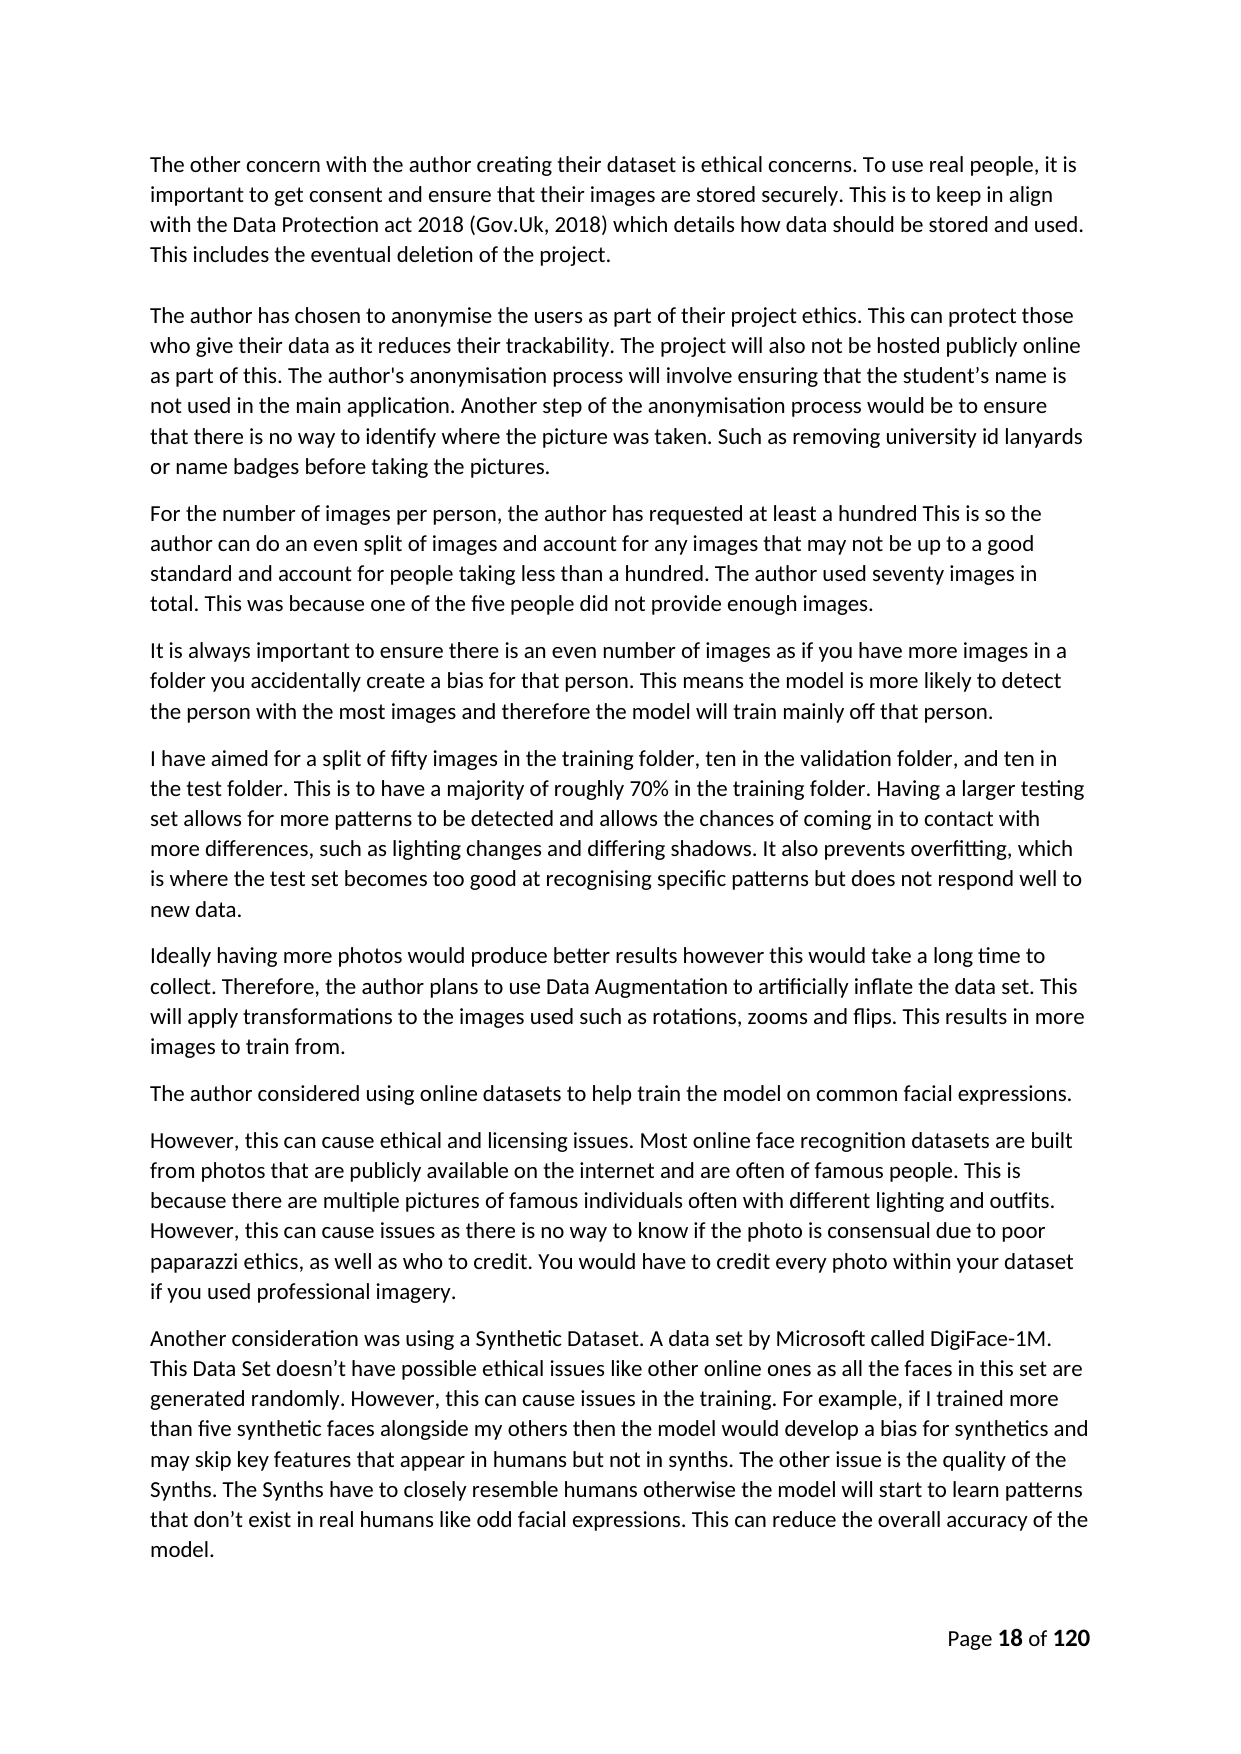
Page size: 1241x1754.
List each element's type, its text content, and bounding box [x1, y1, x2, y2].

text The other concern with the author creating their dataset is ethical concerns. To use real people, it is important to get consent and ensure that their images are stored securely. This is to keep in align with the Data Protection act 2018 (Gov.Uk, 2018) which details how data should be stored and used. This includes the eventual deletion of the project. The author has chosen to anonymise the users as part of their project ethics. This can protect those who give their data as it reduces their trackability. The project will also not be hosted publicly online as part of this. The author's anonymisation process will involve ensuring that the student’s name is not used in the main application. Another step of the anonymisation process would be to ensure that there is no way to identify where the picture was taken. Such as removing university id lanyards or name badges before taking the pictures. [150, 150, 1090, 480]
text However, this can cause ethical and licensing issues. Most online face recognition datasets are built from photos that are publicly available on the internet and are often of famous people. This is because there are multiple pictures of famous individuals often with different lighting and outfits. However, this can cause issues as there is no way to know if the photo is consensual due to poor paparazzi ethics, as well as who to credit. You would have to credit every photo within your dataset if you used professional imagery. [150, 1126, 1090, 1305]
text It is always important to ensure there is an even number of images as if you have more images in a folder you accidentally create a bias for that person. This means the model is more likely to detect the person with the most images and therefore the model will train mainly off that person. [150, 636, 1090, 725]
text Ideally having more photos would produce better results however this would take a long time to collect. Therefore, the author plans to use Data Augmentation to artificially inflate the data set. This will apply transformations to the images used such as rotations, zooms and flips. This results in more images to train from. [150, 942, 1090, 1060]
text The author considered using online datasets to help train the model on common facial expressions. [150, 1079, 1090, 1107]
text Another consideration was using a Synthetic Dataset. A data set by Microsoft called DigiFace-1M. This Data Set doesn’t have possible ethical issues like other online ones as all the faces in this set are generated randomly. However, this can cause issues in the training. For example, if I trained more than five synthetic faces alongside my others then the model would develop a bias for synthetics and may skip key features that appear in humans but not in synths. The other issue is the quality of the Synths. The Synths have to closely resemble humans otherwise the model will start to learn patterns that don’t exist in real humans like odd facial expressions. This can reduce the overall accuracy of the model. [150, 1324, 1090, 1563]
text For the number of images per person, the author has requested at least a hundred This is so the author can do an even split of images and account for any images that may not be up to a good standard and account for people taking less than a hundred. The author used seventy images in total. This was because one of the five people did not provide enough images. [150, 499, 1090, 618]
text I have aimed for a split of fifty images in the training folder, ten in the validation folder, and ten in the test folder. This is to have a majority of roughly 70% in the training folder. Having a larger testing set allows for more patterns to be detected and allows the chances of coming in to contact with more differences, such as lighting changes and differing shadows. It also prevents overfitting, which is where the test set becomes too good at recognising specific patterns but does not respond well to new data. [150, 744, 1090, 923]
